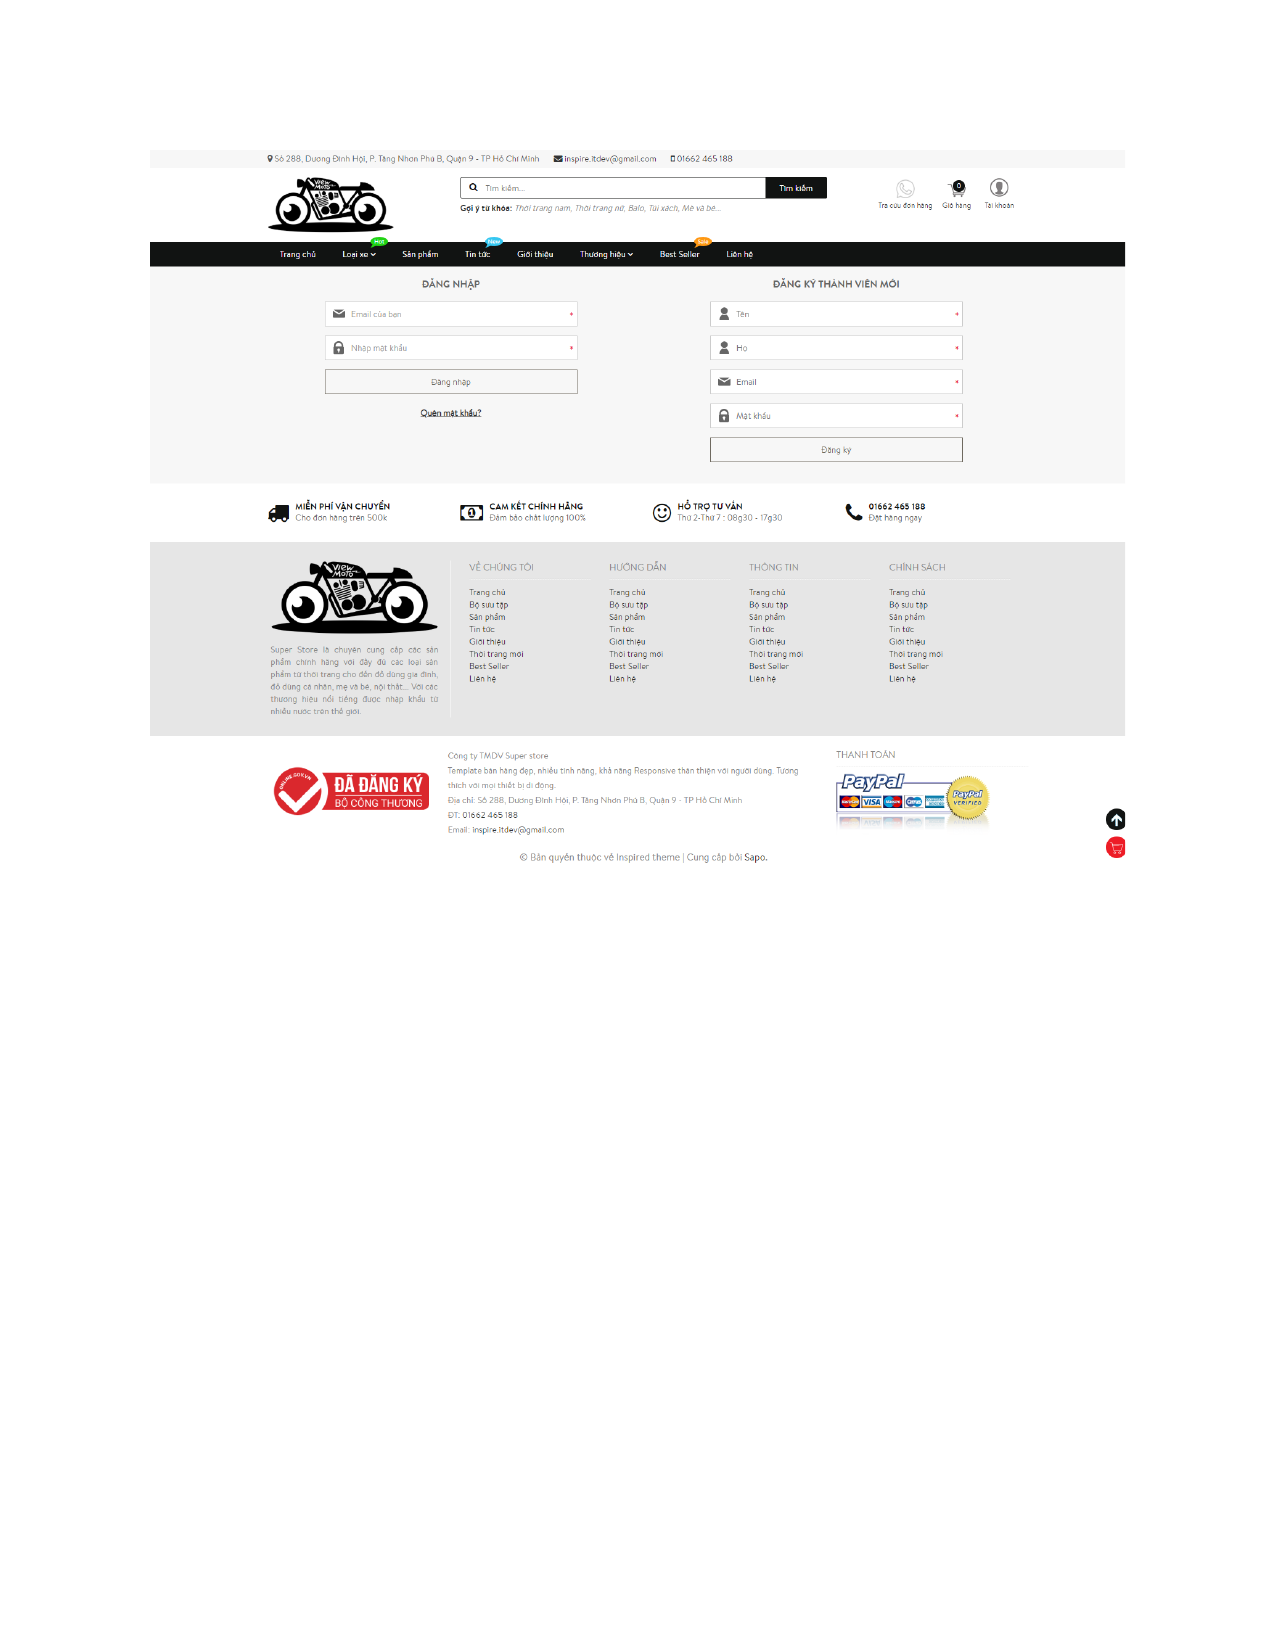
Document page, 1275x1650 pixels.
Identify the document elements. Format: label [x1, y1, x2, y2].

picture [150, 150, 1125, 870]
